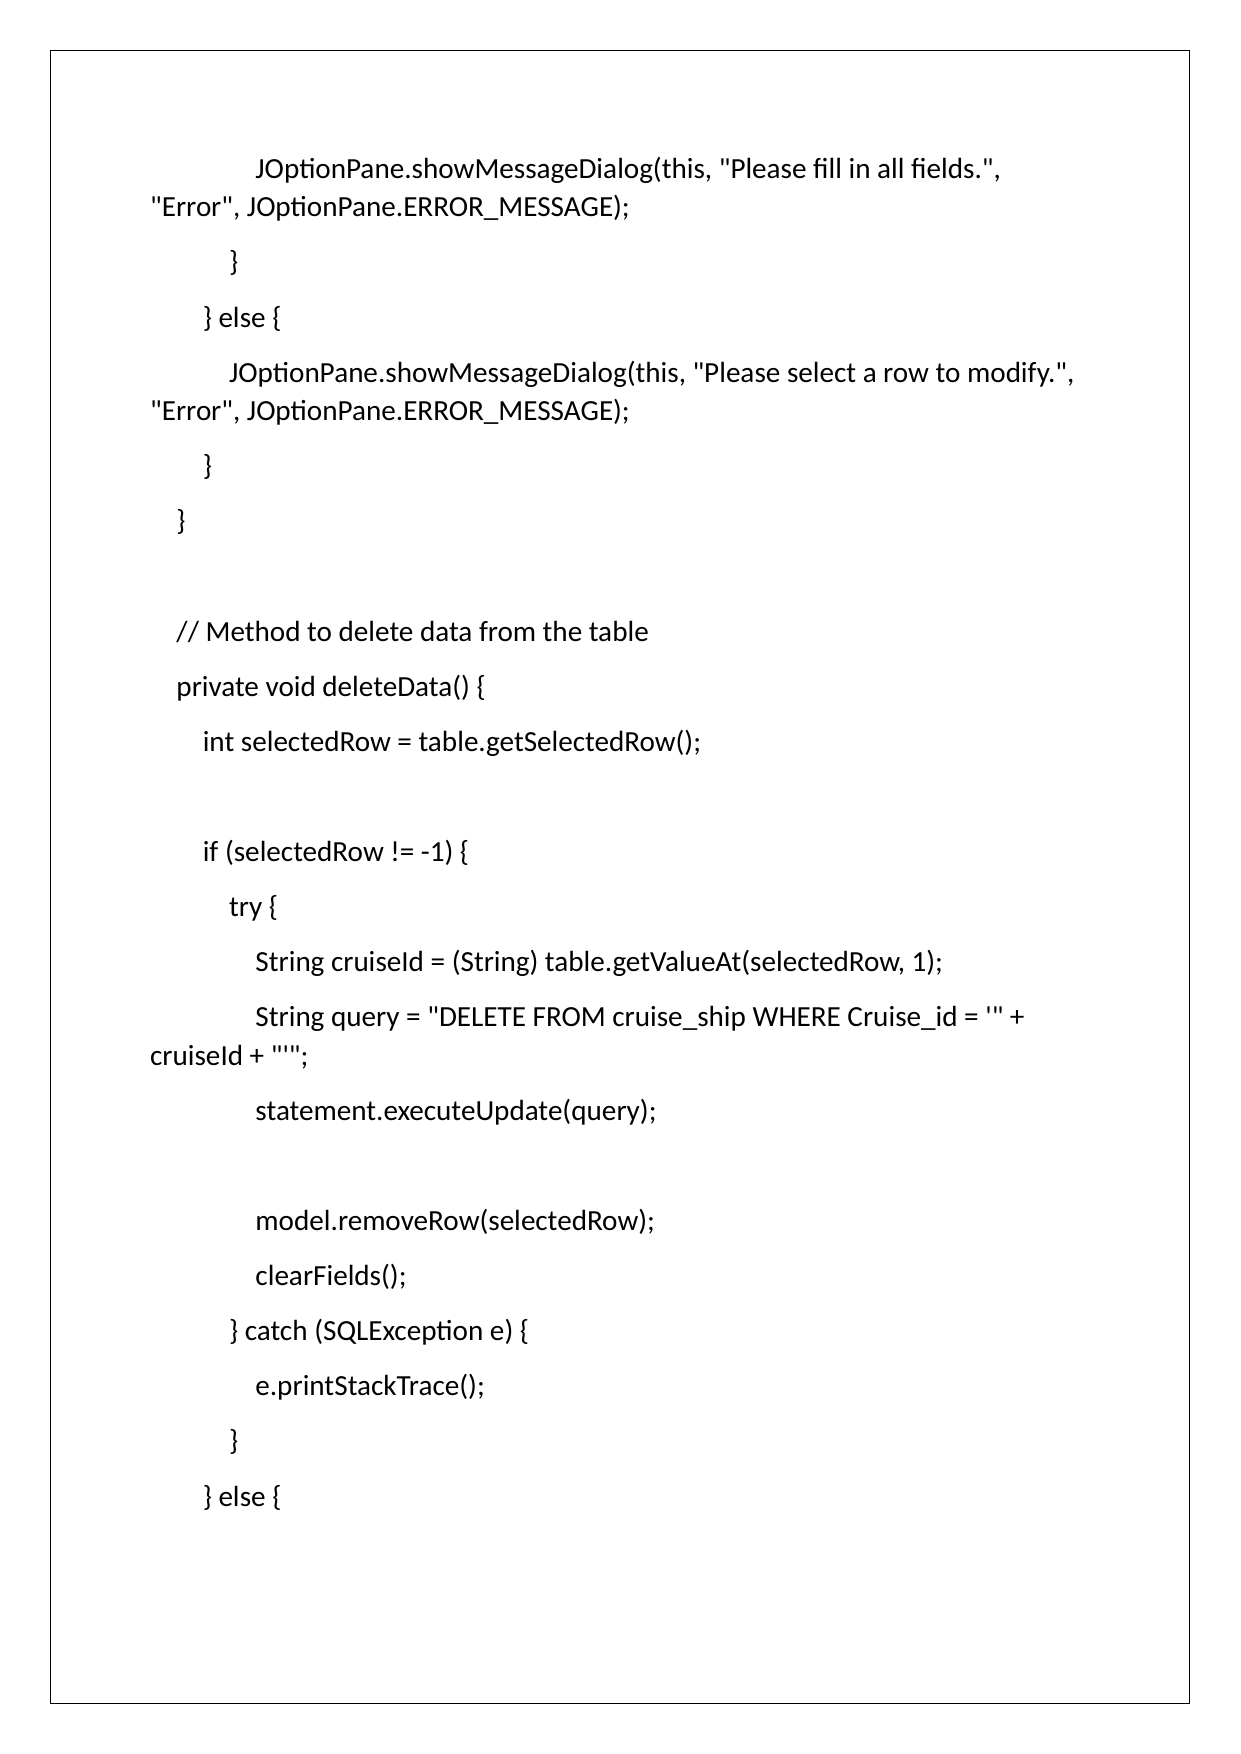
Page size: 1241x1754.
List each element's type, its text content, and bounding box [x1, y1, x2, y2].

text } [150, 447, 1090, 483]
text String query = "DELETE FROM cruise_ship WHERE Cruise_id = '" + cruiseId + "'"; [150, 998, 1090, 1072]
text private void deleteData() { [150, 668, 1090, 703]
text } else { [150, 299, 1090, 334]
text } catch (SQLException e) { [150, 1312, 1090, 1348]
text // Method to delete data from the table [150, 613, 1090, 648]
text int selectedRow = table.getSelectedRow(); [150, 723, 1090, 758]
text statement.executeUpdate(query); [150, 1092, 1090, 1127]
text clearFields(); [150, 1257, 1090, 1293]
text if (selectedRow != -1) { [150, 833, 1090, 869]
text JOptionPane.showMessageDialog(this, "Please select a row to modify.", "Error", JOptionPane.ERROR_MESSAGE); [150, 354, 1090, 428]
text model.removeRow(selectedRow); [150, 1202, 1090, 1238]
text } [150, 502, 1090, 538]
text } else { [150, 1478, 1090, 1513]
text String cruiseId = (String) table.getValueAt(selectedRow, 1); [150, 943, 1090, 979]
text } [150, 243, 1090, 279]
text try { [150, 888, 1090, 924]
text JOptionPane.showMessageDialog(this, "Please fill in all fields.", "Error", JOptionPane.ERROR_MESSAGE); [150, 150, 1090, 224]
text } [150, 1422, 1090, 1458]
text e.printStackTrace(); [150, 1367, 1090, 1403]
